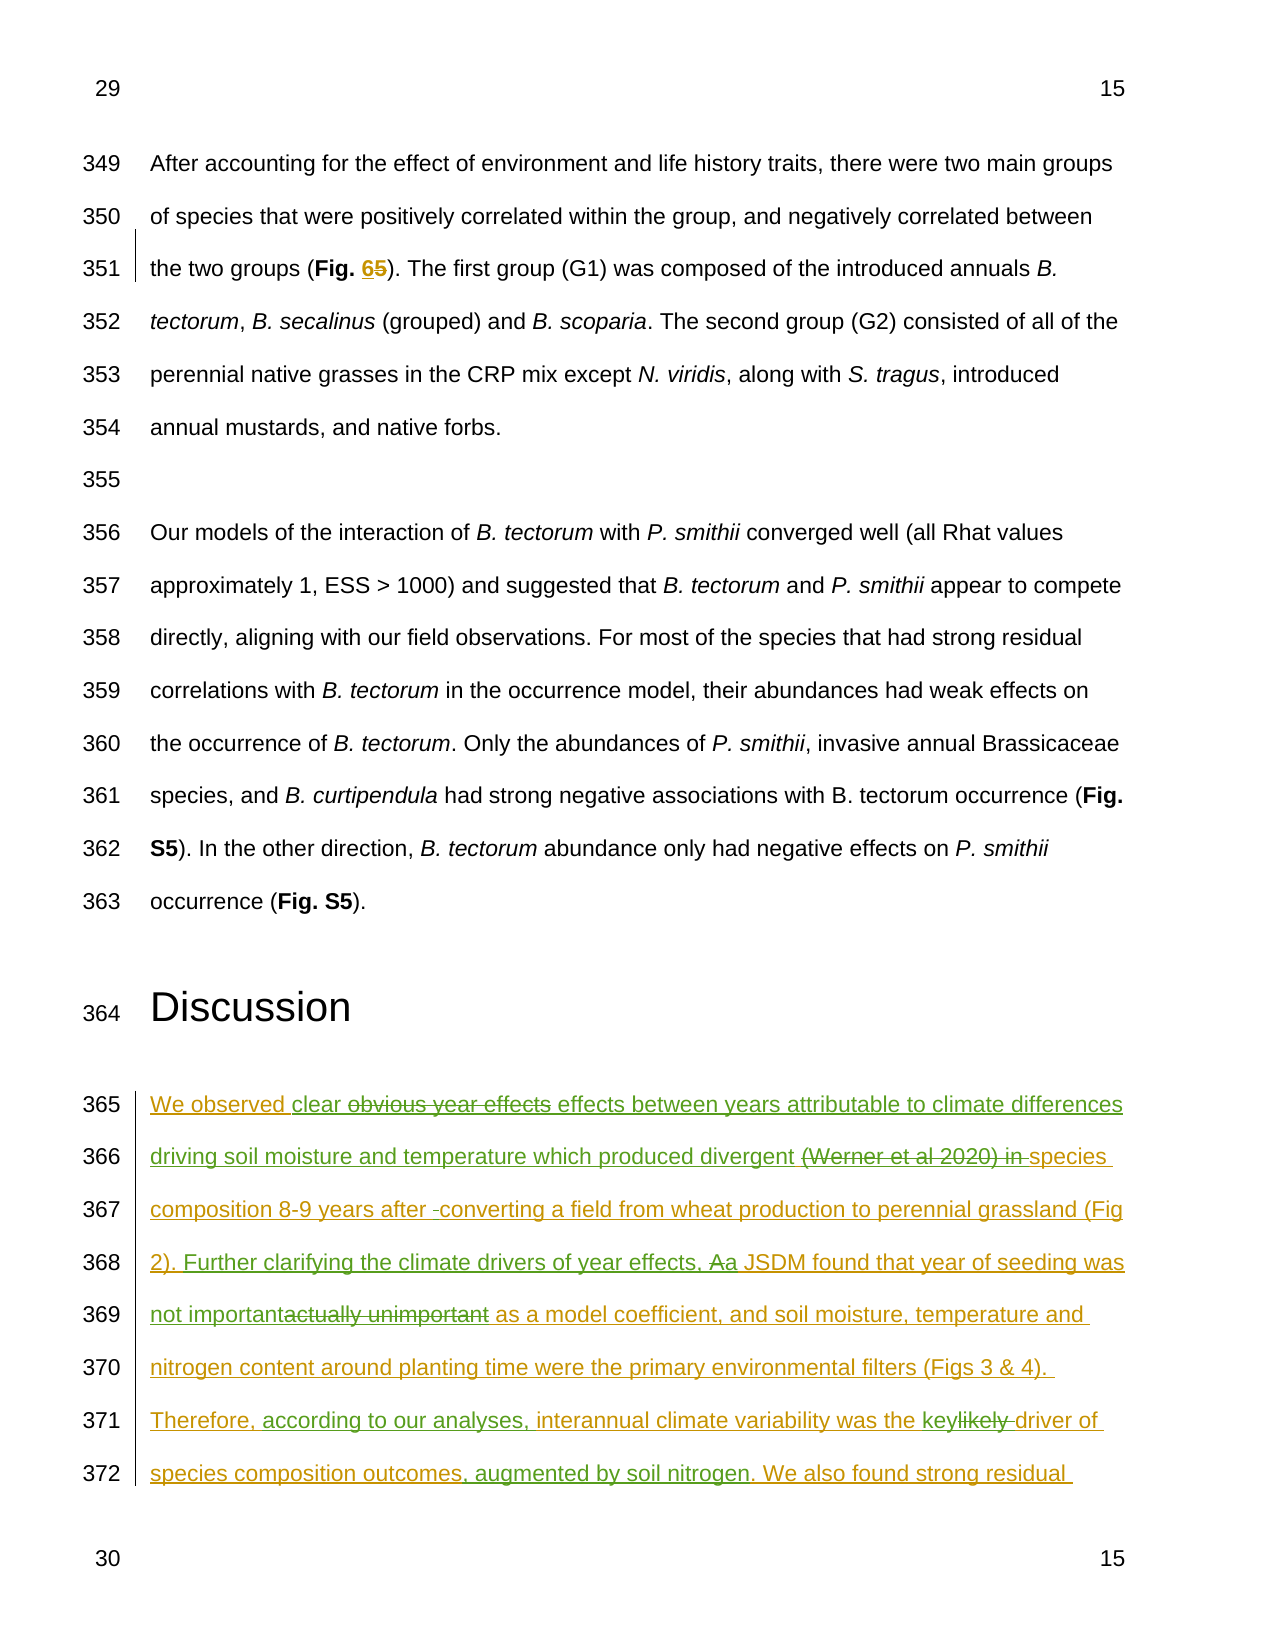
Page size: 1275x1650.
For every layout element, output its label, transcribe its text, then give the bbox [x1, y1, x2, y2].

subtitle Discussion [150, 982, 1125, 1030]
text Our models of the interaction of B. tectorum with P. smithii converged well (all Rhat values approximately 1, ESS > 1000) and suggested that B. tectorum and P. smithii appear to compete directly, aligning with our field observations. For most of the species that had strong residual correlations with B. tectorum in the occurrence model, their abundances had weak effects on the occurrence of B. tectorum. Only the abundances of P. smithii, invasive annual Brassicaceae species, and B. curtipendula had strong negative associations with B. tectorum occurrence (Fig. S5). In the other direction, B. tectorum abundance only had negative effects on P. smithii occurrence (Fig. S5). [150, 519, 1125, 914]
text After accounting for the effect of environment and life history traits, there were two main groups of species that were positively correlated within the group, and negatively correlated between the two groups (Fig. ). The first group (G1) was composed of the introduced annuals B. tectorum, B. secalinus (grouped) and B. scoparia. The second group (G2) consisted of all of the perennial native grasses in the CRP mix except N. viridis, along with S. tragus, introduced annual mustards, and native forbs. [150, 150, 1125, 440]
